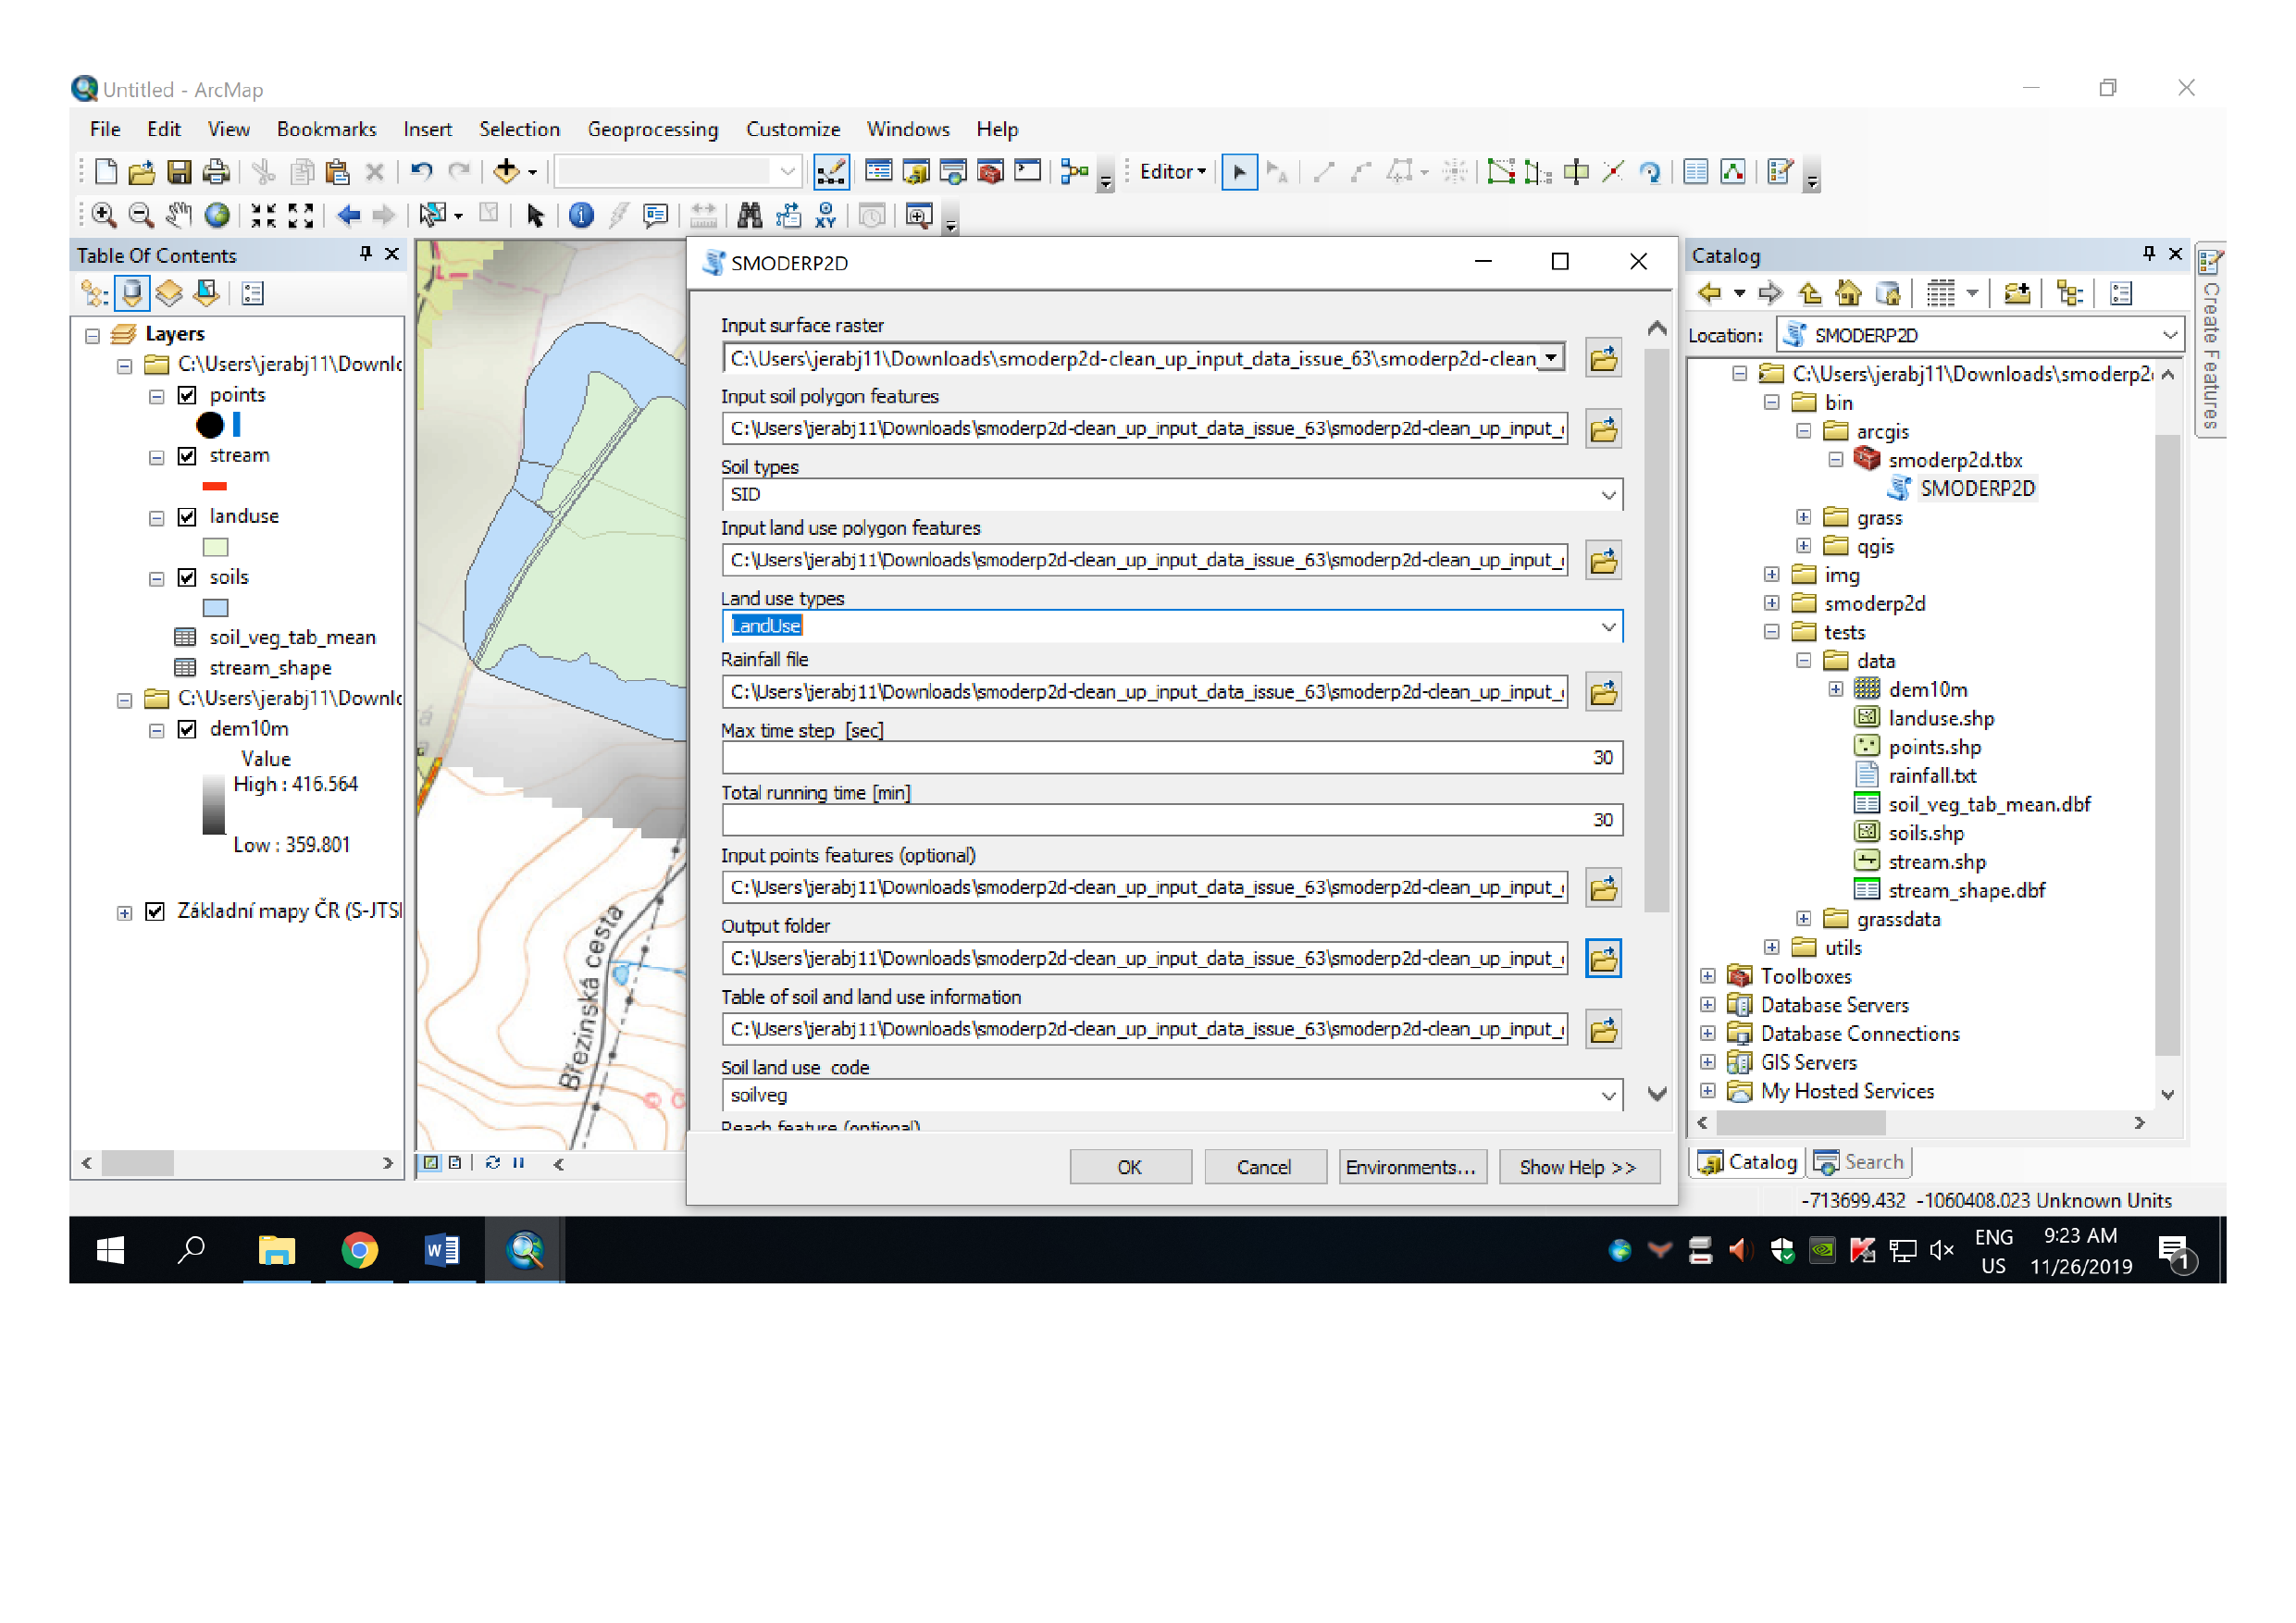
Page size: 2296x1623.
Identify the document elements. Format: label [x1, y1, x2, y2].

picture [69, 69, 2228, 1283]
